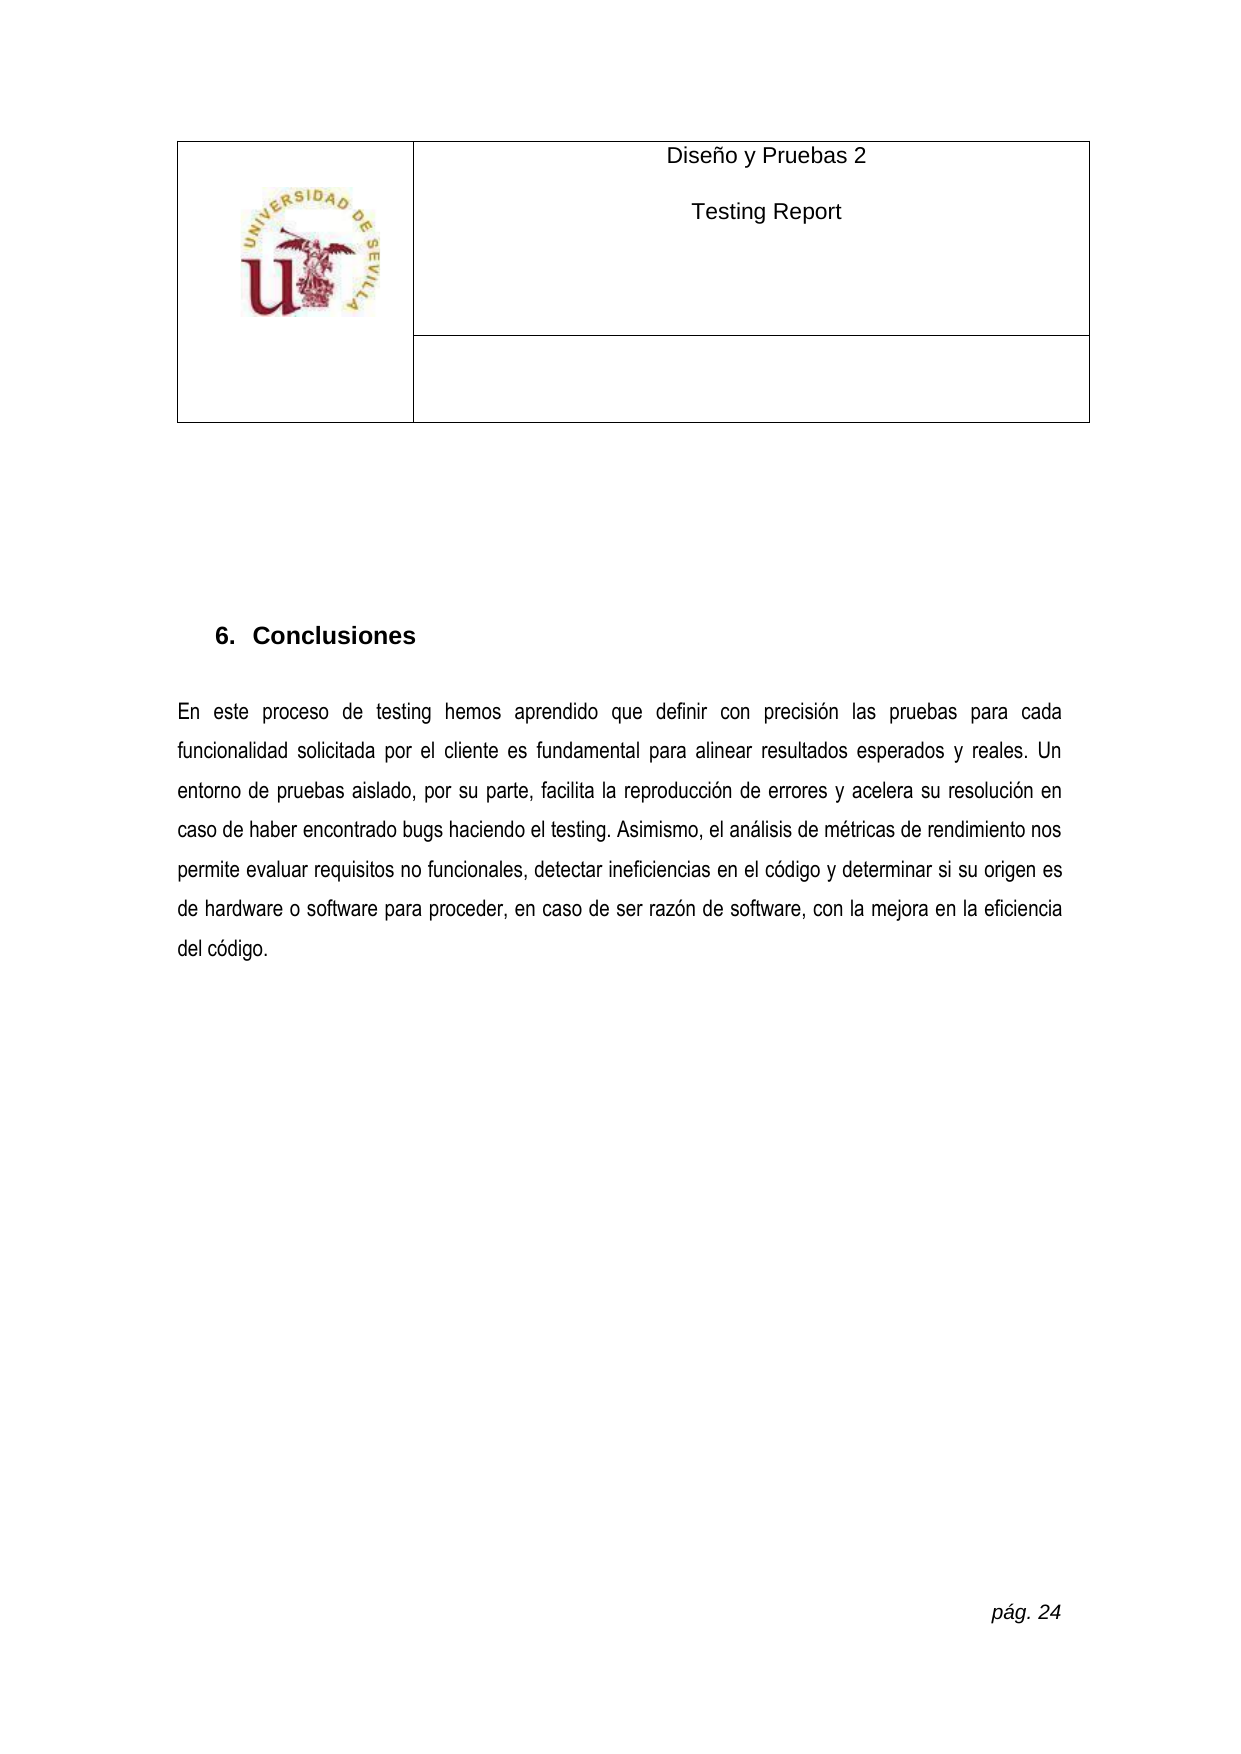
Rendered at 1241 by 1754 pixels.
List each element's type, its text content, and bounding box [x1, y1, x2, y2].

text En este proceso de testing hemos aprendido que definir con precisión las pruebas para cada funcionalidad solicitada por el cliente es fundamental para alinear resultados esperados y reales. Un entorno de pruebas aislado, por su parte, facilita la reproducción de errores y acelera su resolución en caso de haber encontrado bugs haciendo el testing. Asimismo, el análisis de métricas de rendimiento nos permite evaluar requisitos no funcionales, detectar ineficiencias en el código y determinar si su origen es de hardware o software para proceder, en caso de ser razón de software, con la mejora en la eficiencia del código. [177, 698, 1063, 961]
picture [240, 187, 381, 317]
subtitle Conclusiones [215, 621, 1063, 650]
